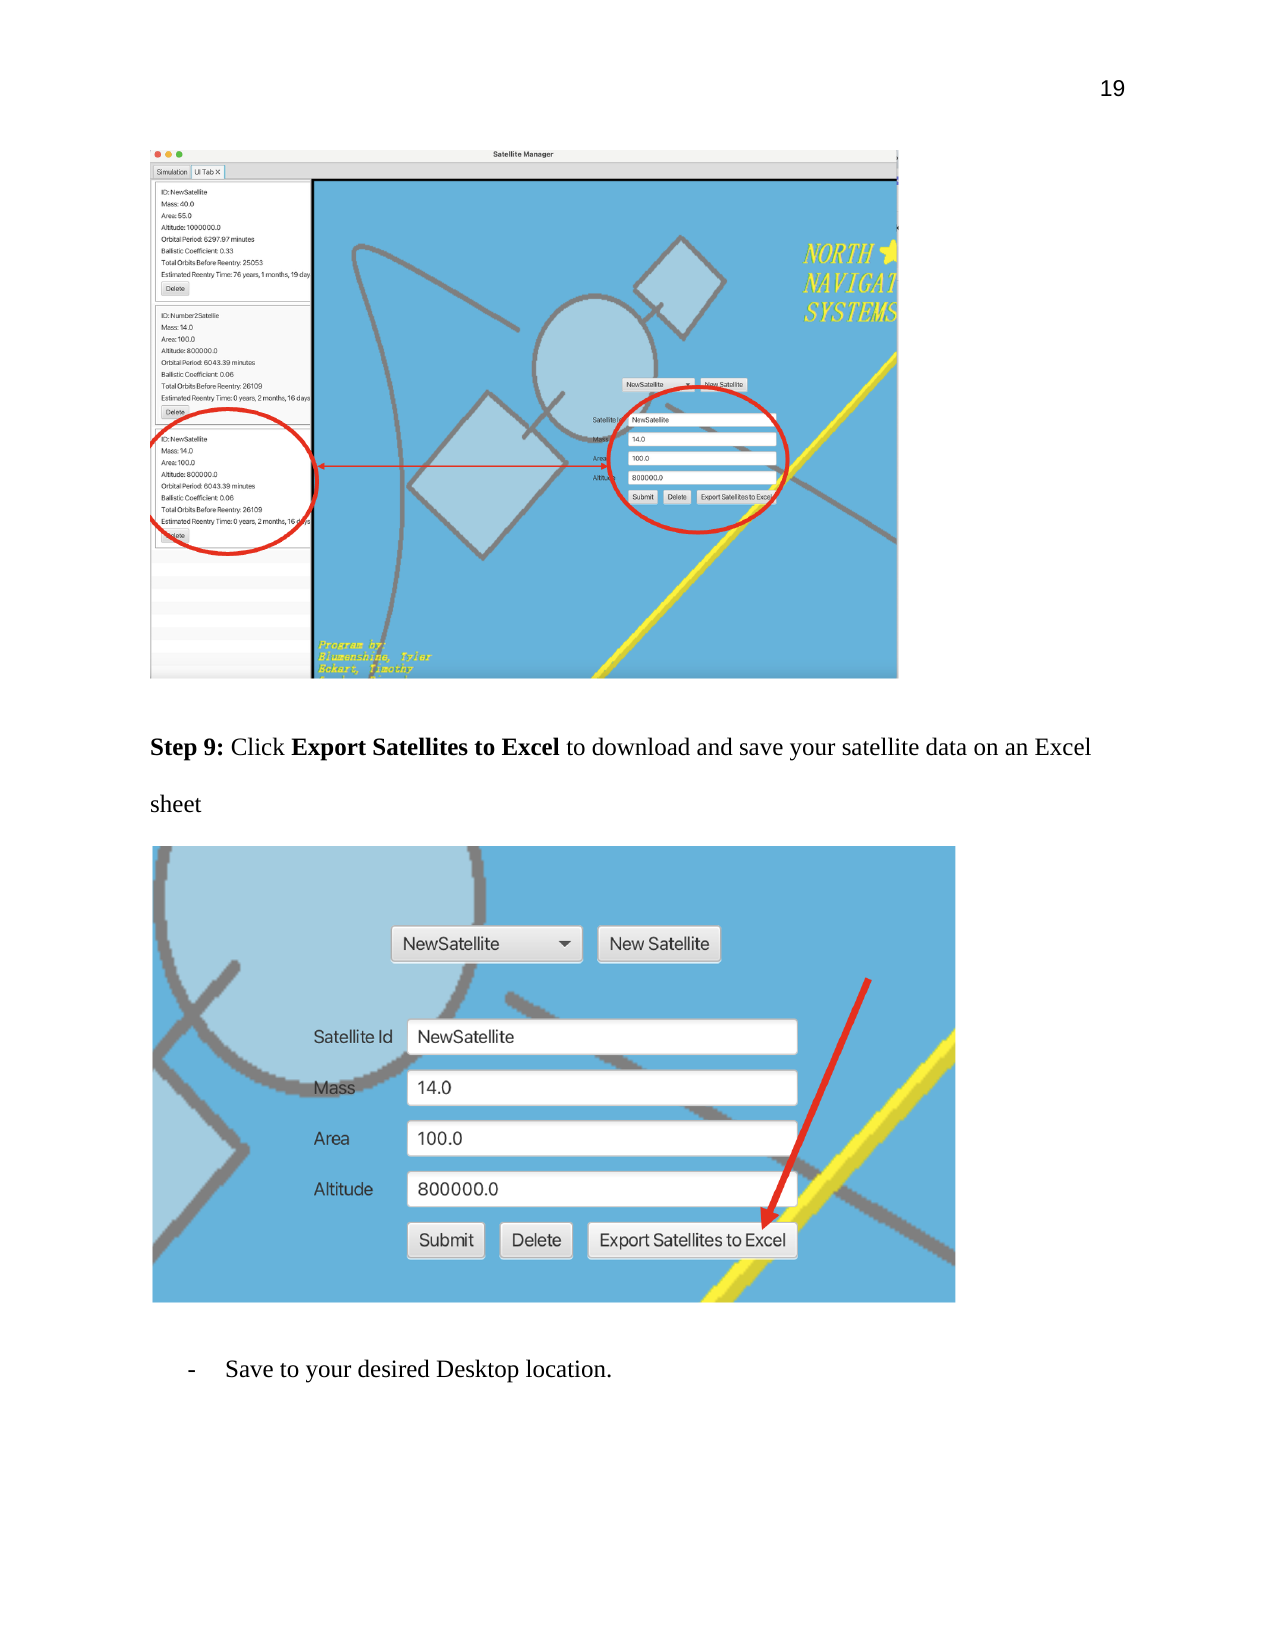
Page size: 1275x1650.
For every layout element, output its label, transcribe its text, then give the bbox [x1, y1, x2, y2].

picture [150, 150, 904, 681]
list Save to your desired Desktop location. [187, 1354, 1125, 1382]
text Step 9: Click Export Satellites to Excel to download and save your satellite data on an Excel sheet [150, 732, 1125, 818]
picture [150, 846, 956, 1303]
